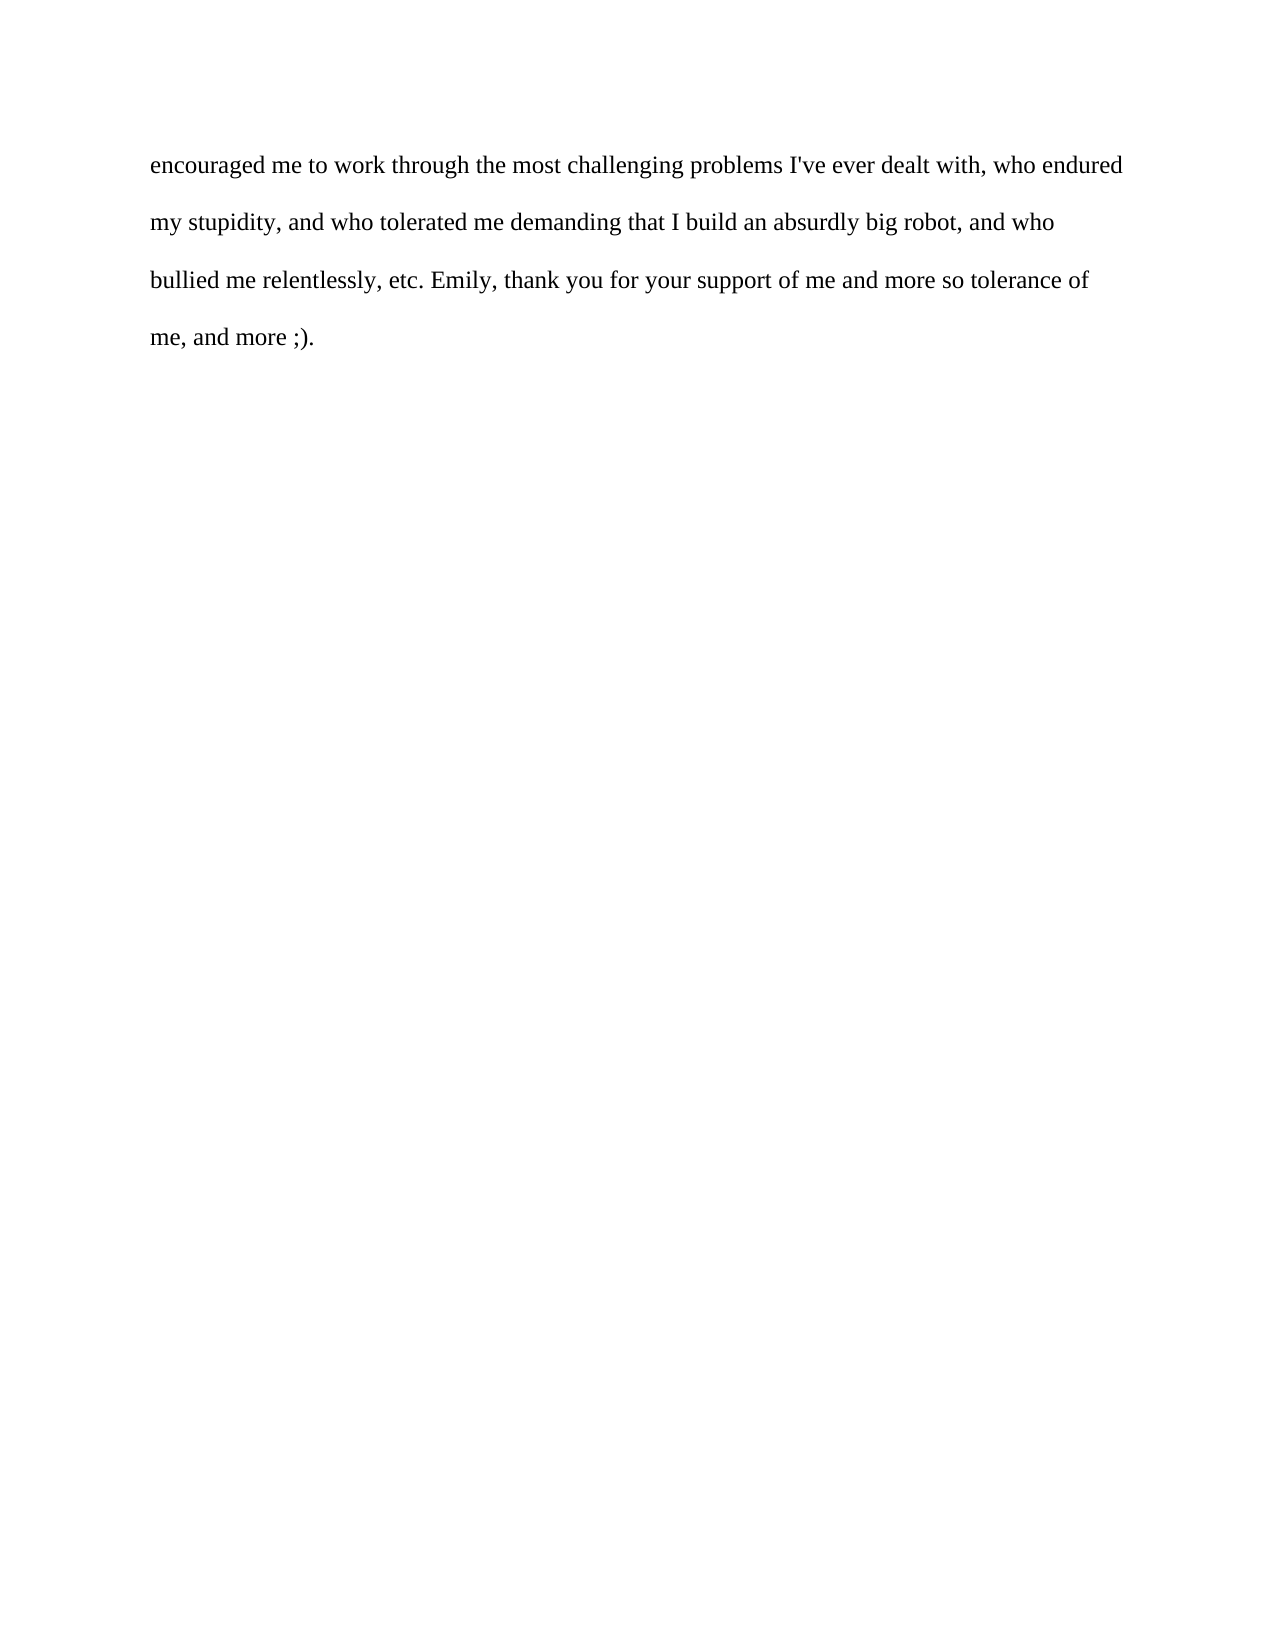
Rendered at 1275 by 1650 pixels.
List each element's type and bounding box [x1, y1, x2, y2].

text [150, 150, 1125, 351]
